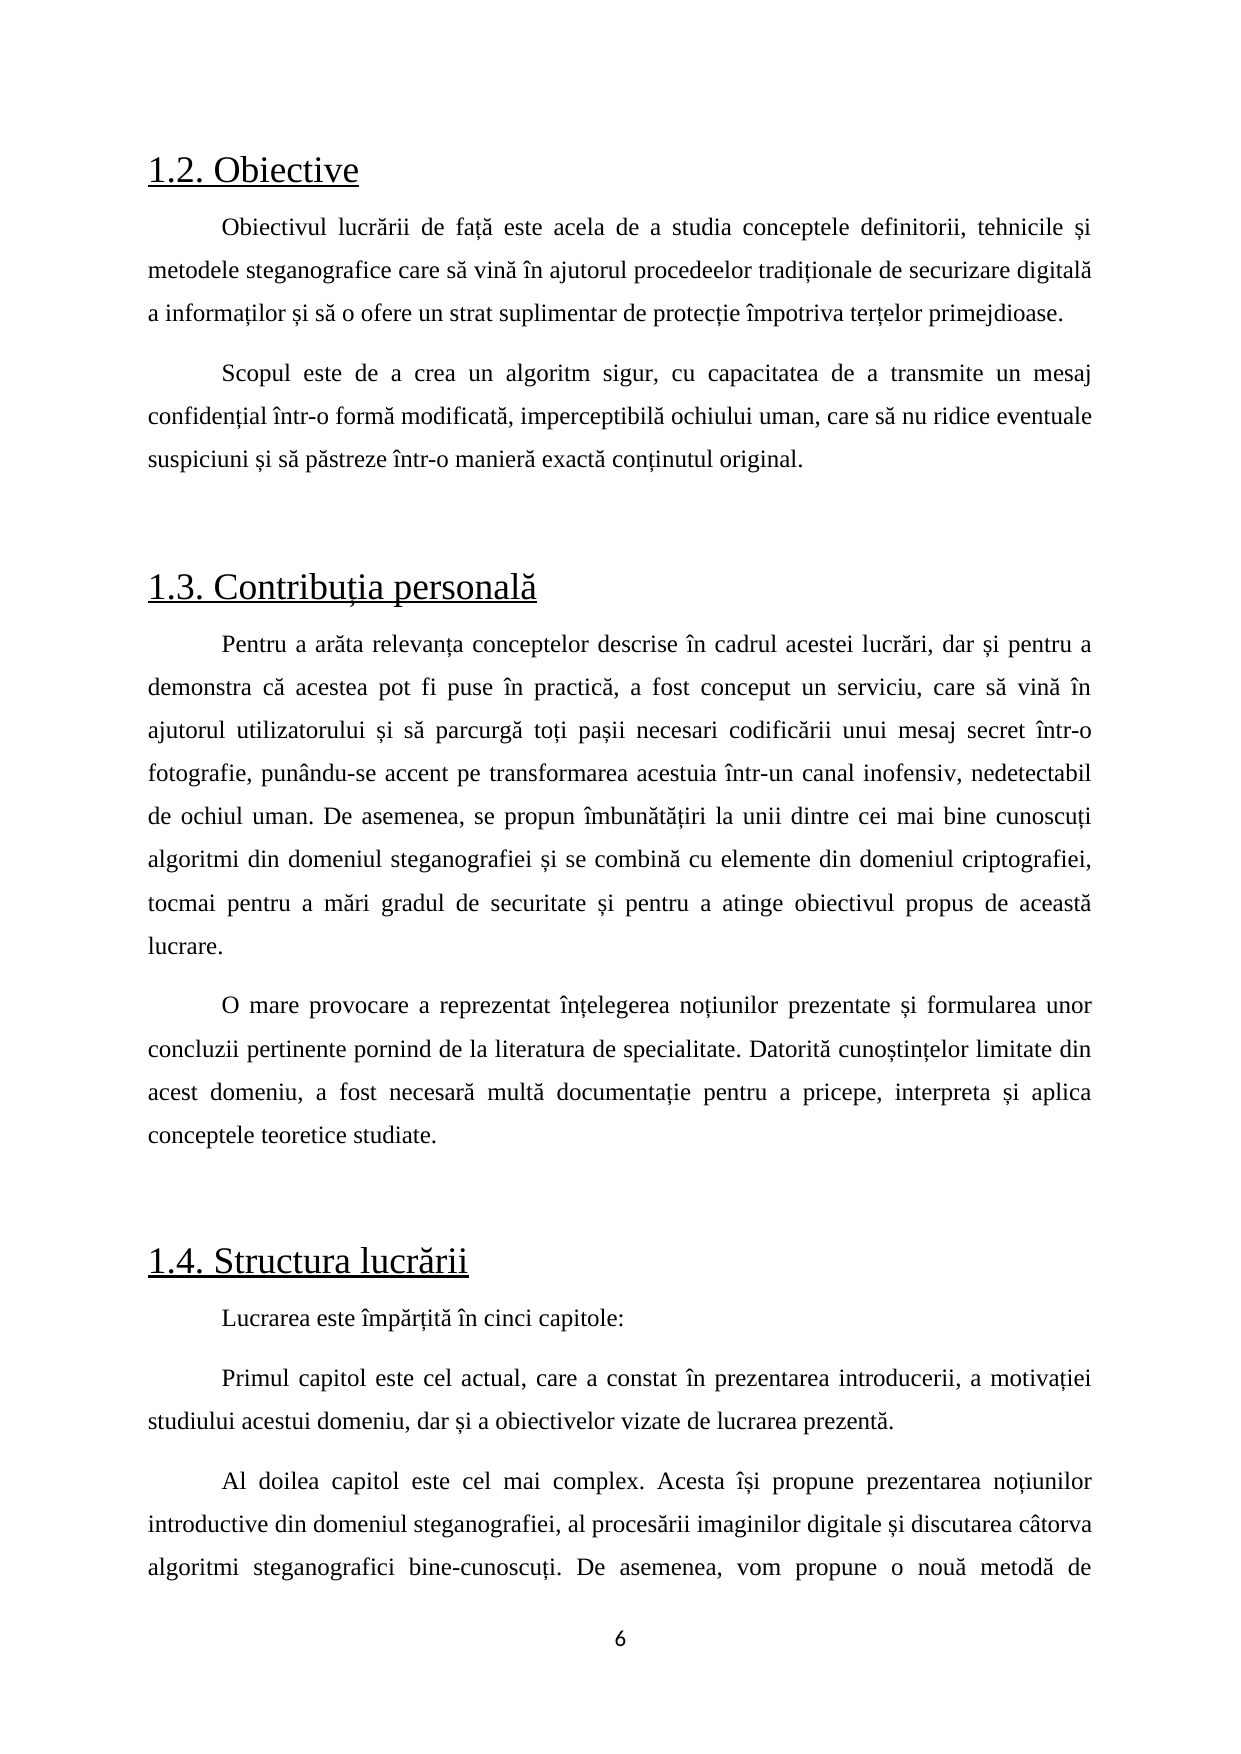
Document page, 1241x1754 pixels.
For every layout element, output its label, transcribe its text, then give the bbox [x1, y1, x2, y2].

subtitle 1.3. Contribuția personală [148, 564, 1093, 607]
text Primul capitol este cel actual, care a constat în prezentarea introducerii, a motivației studiului acestui domeniu, dar și a obiectivelor vizate de lucrarea prezentă. [148, 1363, 1093, 1435]
text Scopul este de a crea un algoritm sigur, cu capacitatea de a transmite un mesaj confidențial într-o formă modificată, imperceptibilă ochiului uman, care să nu ridice eventuale suspiciuni și să păstreze într-o manieră exactă conținutul original. [148, 358, 1093, 473]
subtitle 1.2. Obiective [148, 148, 1093, 191]
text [148, 1466, 1093, 1581]
text Lucrarea este împărțită în cinci capitole: [148, 1303, 1093, 1332]
text Obiectivul lucrării de față este acela de a studia conceptele definitorii, tehnicile și metodele steganografice care să vină în ajutorul procedeelor tradiționale de securizare digitală a informaților și să o ofere un strat suplimentar de protecție împotriva terțelor primejdioase. [148, 212, 1093, 327]
text Pentru a arăta relevanța conceptelor descrise în cadrul acestei lucrări, dar și pentru a demonstra că acestea pot fi puse în practică, a fost conceput un serviciu, care să vină în ajutorul utilizatorului și să parcurgă toți pașii necesari codificării unui mesaj secret într-o fotografie, punându-se accent pe transformarea acestuia într-un canal inofensiv, nedetectabil de ochiul uman. De asemenea, se propun îmbunătățiri la unii dintre cei mai bine cunoscuți algoritmi din domeniul steganografiei și se combină cu elemente din domeniul criptografiei, tocmai pentru a mări gradul de securitate și pentru a atinge obiectivul propus de această lucrare. [148, 629, 1093, 959]
text O mare provocare a reprezentat înțelegerea noțiunilor prezentate și formularea unor concluzii pertinente pornind de la literatura de specialitate. Datorită cunoștințelor limitate din acest domeniu, a fost necesară multă documentație pentru a pricepe, interpreta și aplica conceptele teoretice studiate. [148, 991, 1093, 1149]
subtitle 1.4. Structura lucrării [148, 1238, 1093, 1281]
